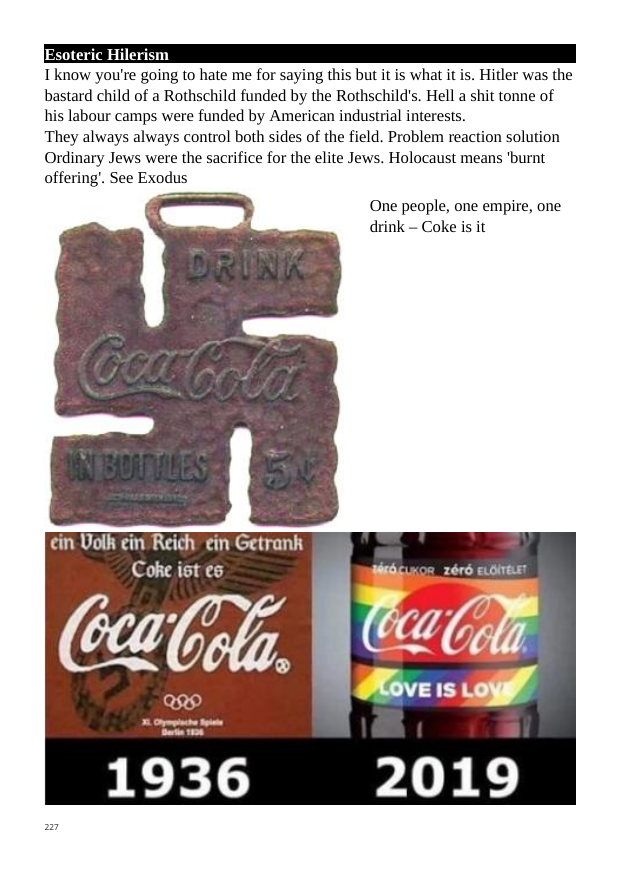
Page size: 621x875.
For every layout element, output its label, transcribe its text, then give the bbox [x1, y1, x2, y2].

text Ordinary Jews were the sacrifice for the elite Jews. Holocaust means 'burnt offering'. See Exodus [44, 147, 576, 187]
picture [44, 188, 576, 805]
subtitle Esoteric Hilerism [44, 44, 576, 63]
text I know you're going to hate me for saying this but it is what it is. Hitler was the bastard child of a Rothschild funded by the Rothschild's. Hell a shit tonne of his labour camps were funded by American industrial interests. [44, 65, 576, 125]
text They always always control both sides of the field. Problem reaction solution [44, 127, 576, 146]
